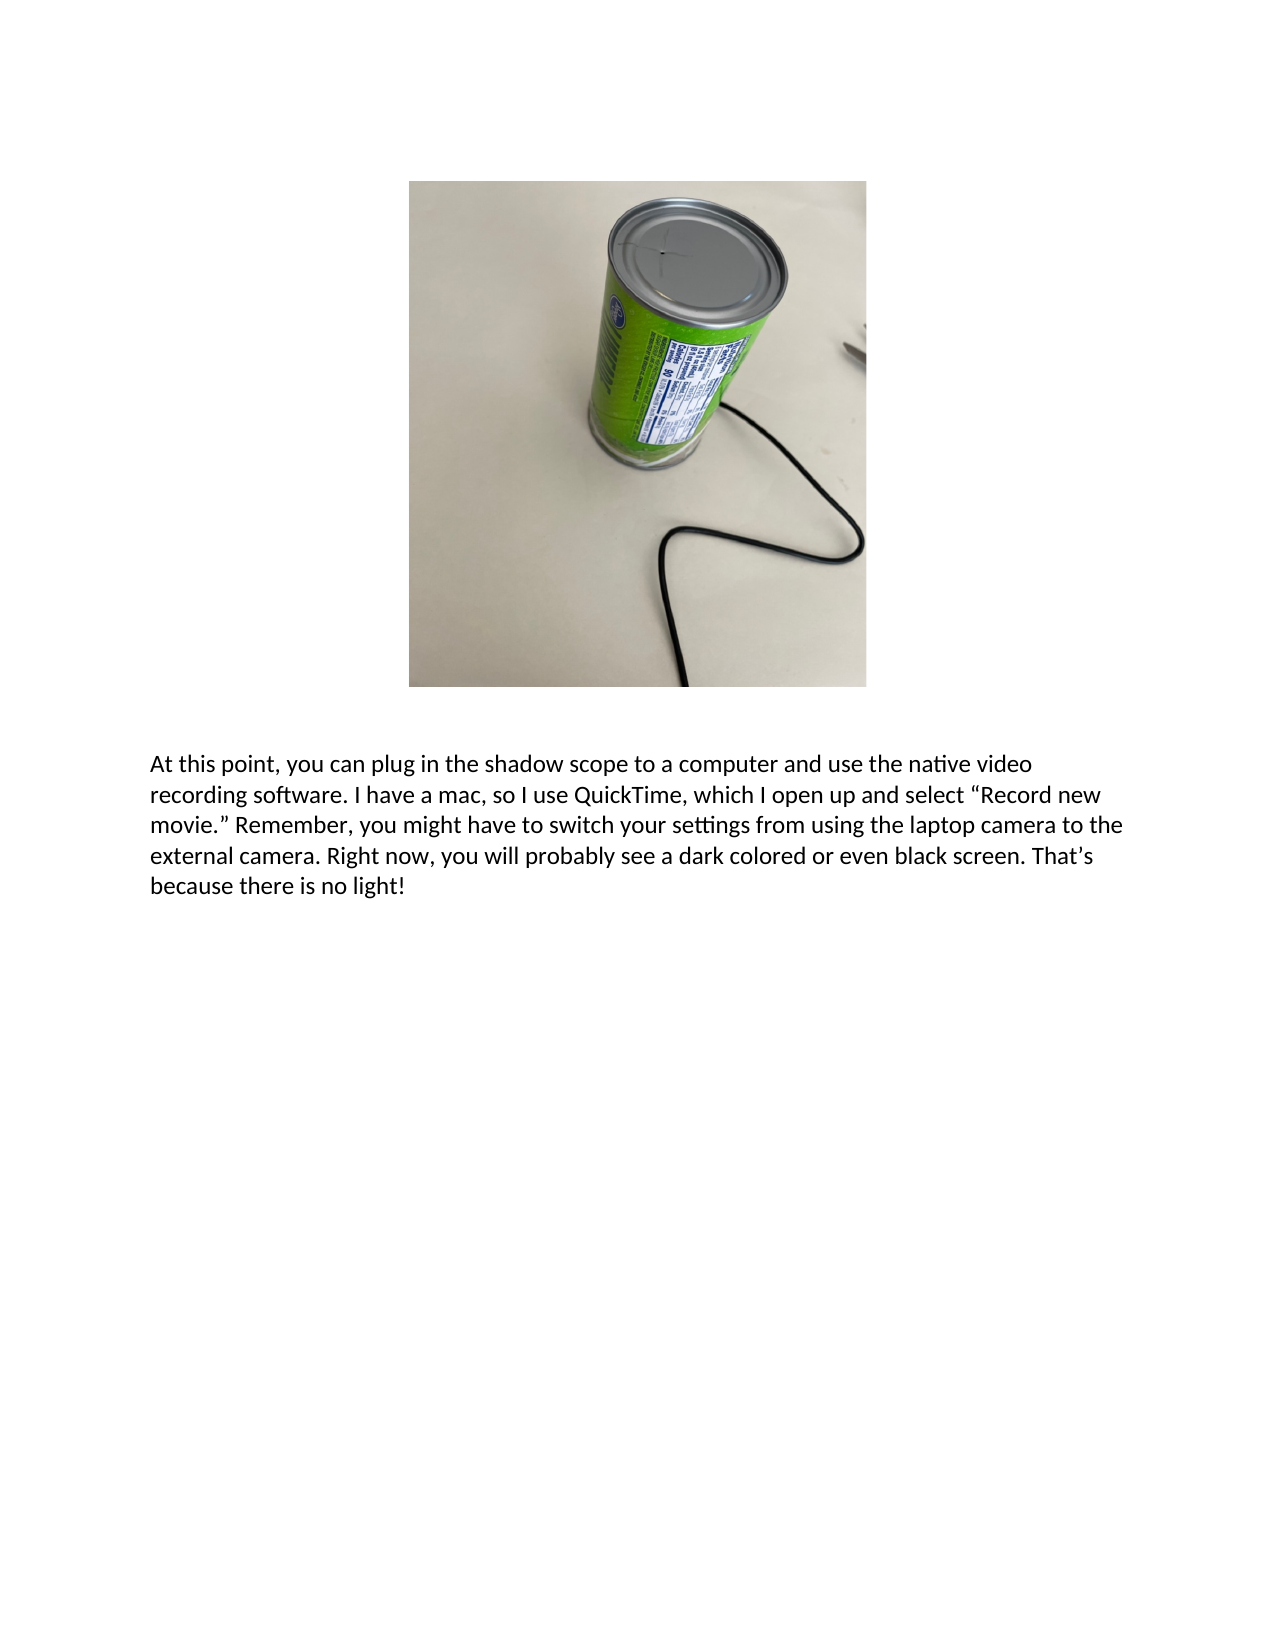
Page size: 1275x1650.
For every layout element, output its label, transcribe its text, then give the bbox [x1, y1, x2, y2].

picture [409, 181, 867, 686]
text At this point, you can plug in the shadow scope to a computer and use the native video recording software. I have a mac, so I use QuickTime, which I open up and select “Record new movie.” Remember, you might have to switch your settings from using the laptop camera to the external camera. Right now, you will probably see a dark colored or even black screen. That’s because there is no light! [150, 748, 1125, 901]
